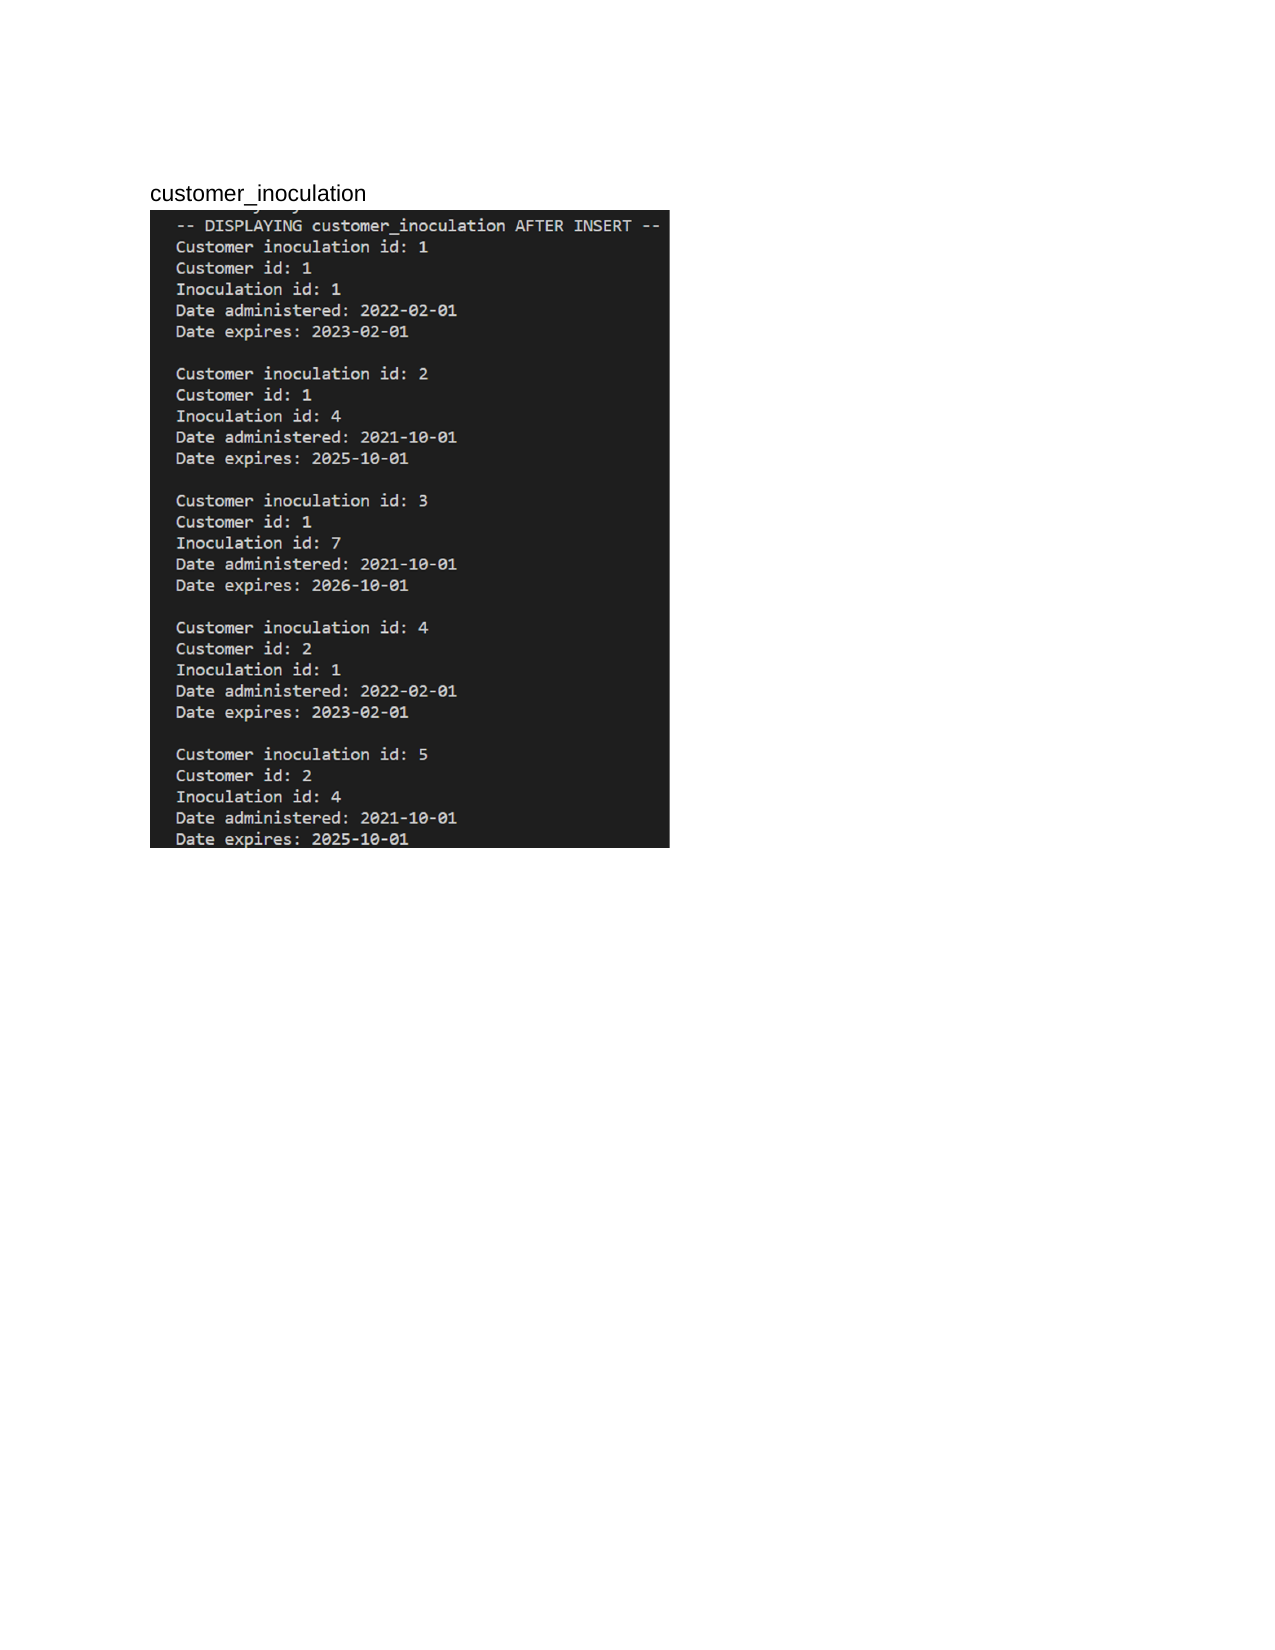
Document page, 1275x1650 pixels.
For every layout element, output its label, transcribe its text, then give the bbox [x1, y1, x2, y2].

picture [150, 210, 670, 848]
text customer_inoculation [150, 180, 1125, 207]
